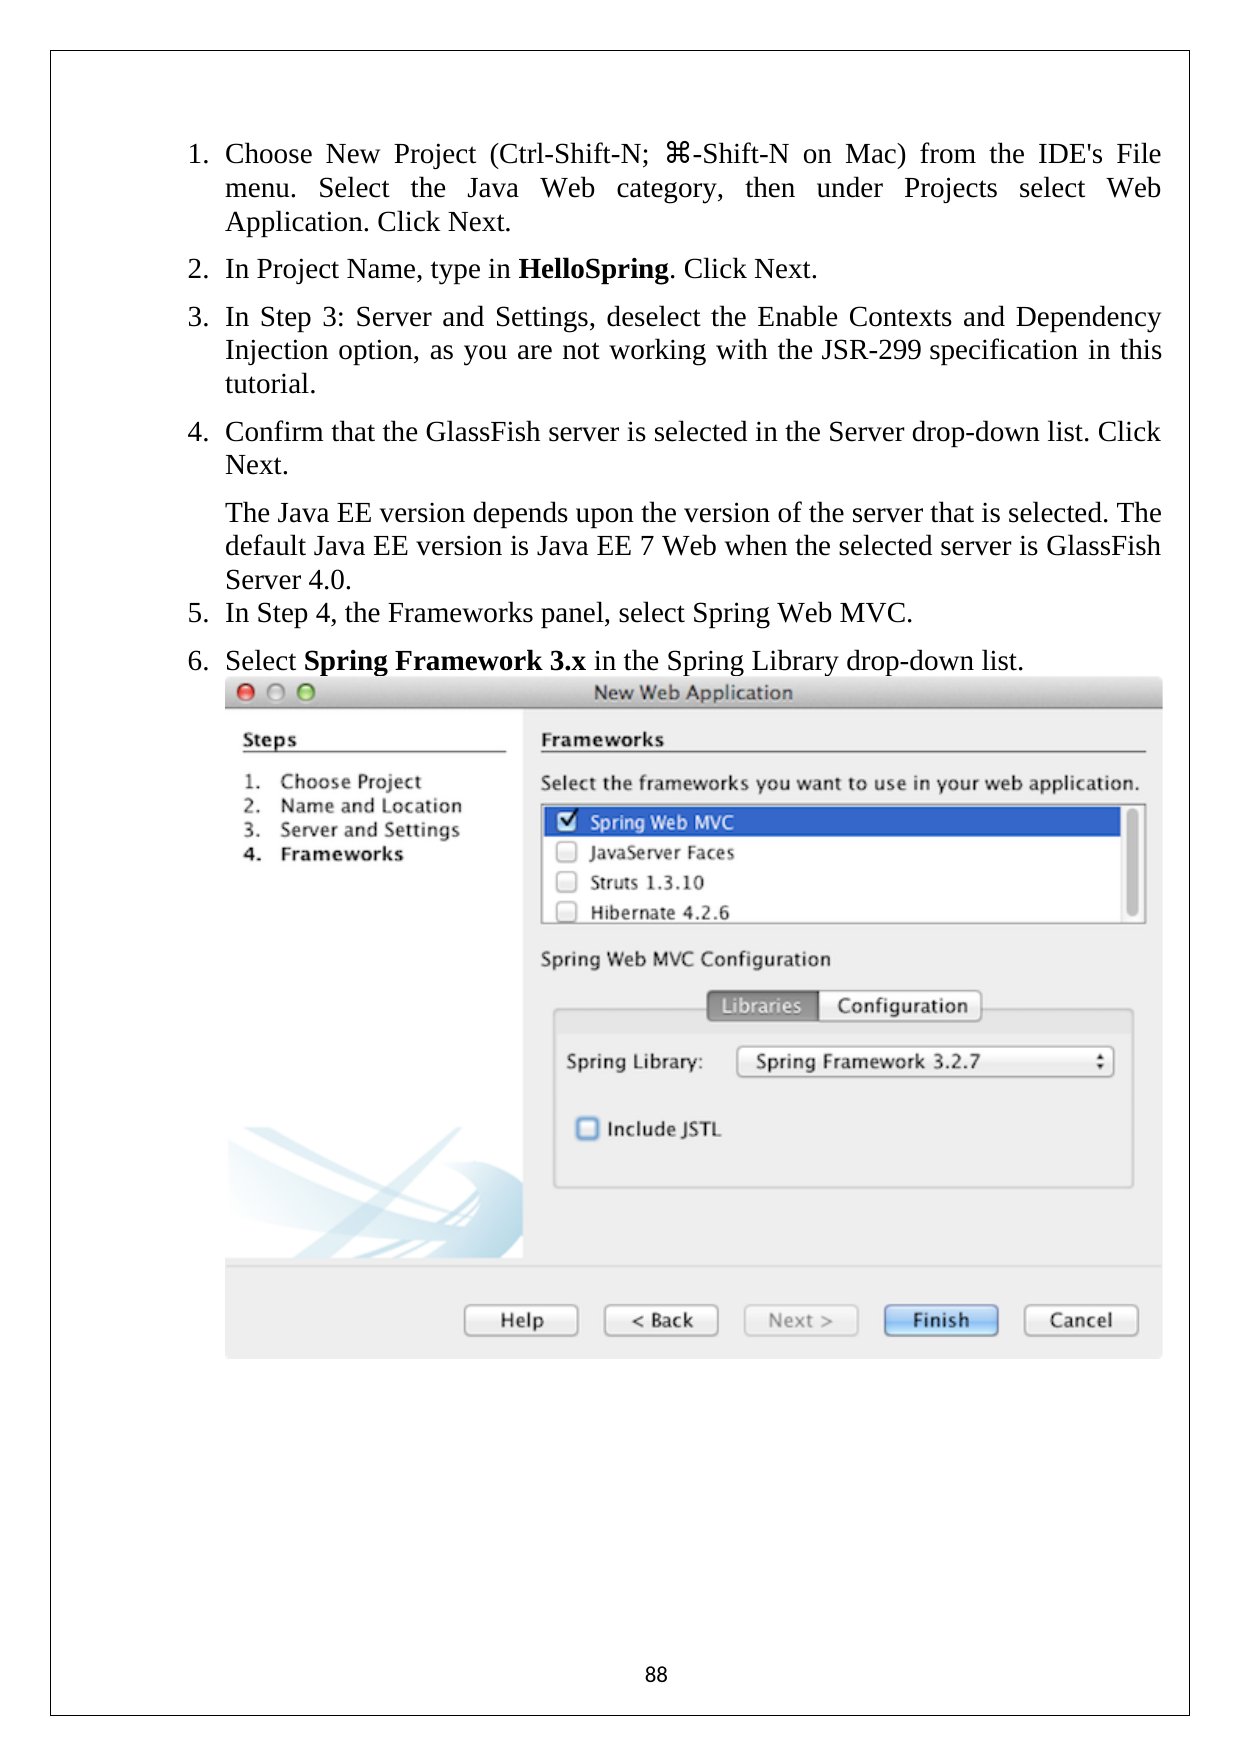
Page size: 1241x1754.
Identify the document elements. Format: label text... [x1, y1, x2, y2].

text The Java EE version depends upon the version of the server that is selected. The default Java EE version is Java EE 7 Web when the selected server is GlassFish Server 4.0. [225, 495, 1162, 595]
list In Step 3: Server and Settings, deselect the Enable Contexts and Dependency Injection option, as you are not working with the JSR-299 specification in this tutorial. [187, 299, 1162, 399]
list In Project Name, type in HelloSpring. Click Next. [187, 251, 1162, 285]
picture [225, 676, 1163, 1359]
list Choose New Project (Ctrl-Shift-N; ⌘-Shift-N on Mac) from the IDE's File menu. Select the Java Web category, then under Projects select Web Application. Click Next. [187, 135, 1162, 237]
list Confirm that the GlassFish server is selected in the Server drop-down list. Click Next. [187, 414, 1162, 481]
list In Step 4, the Frameworks panel, select Spring Web MVC. [187, 595, 1162, 629]
